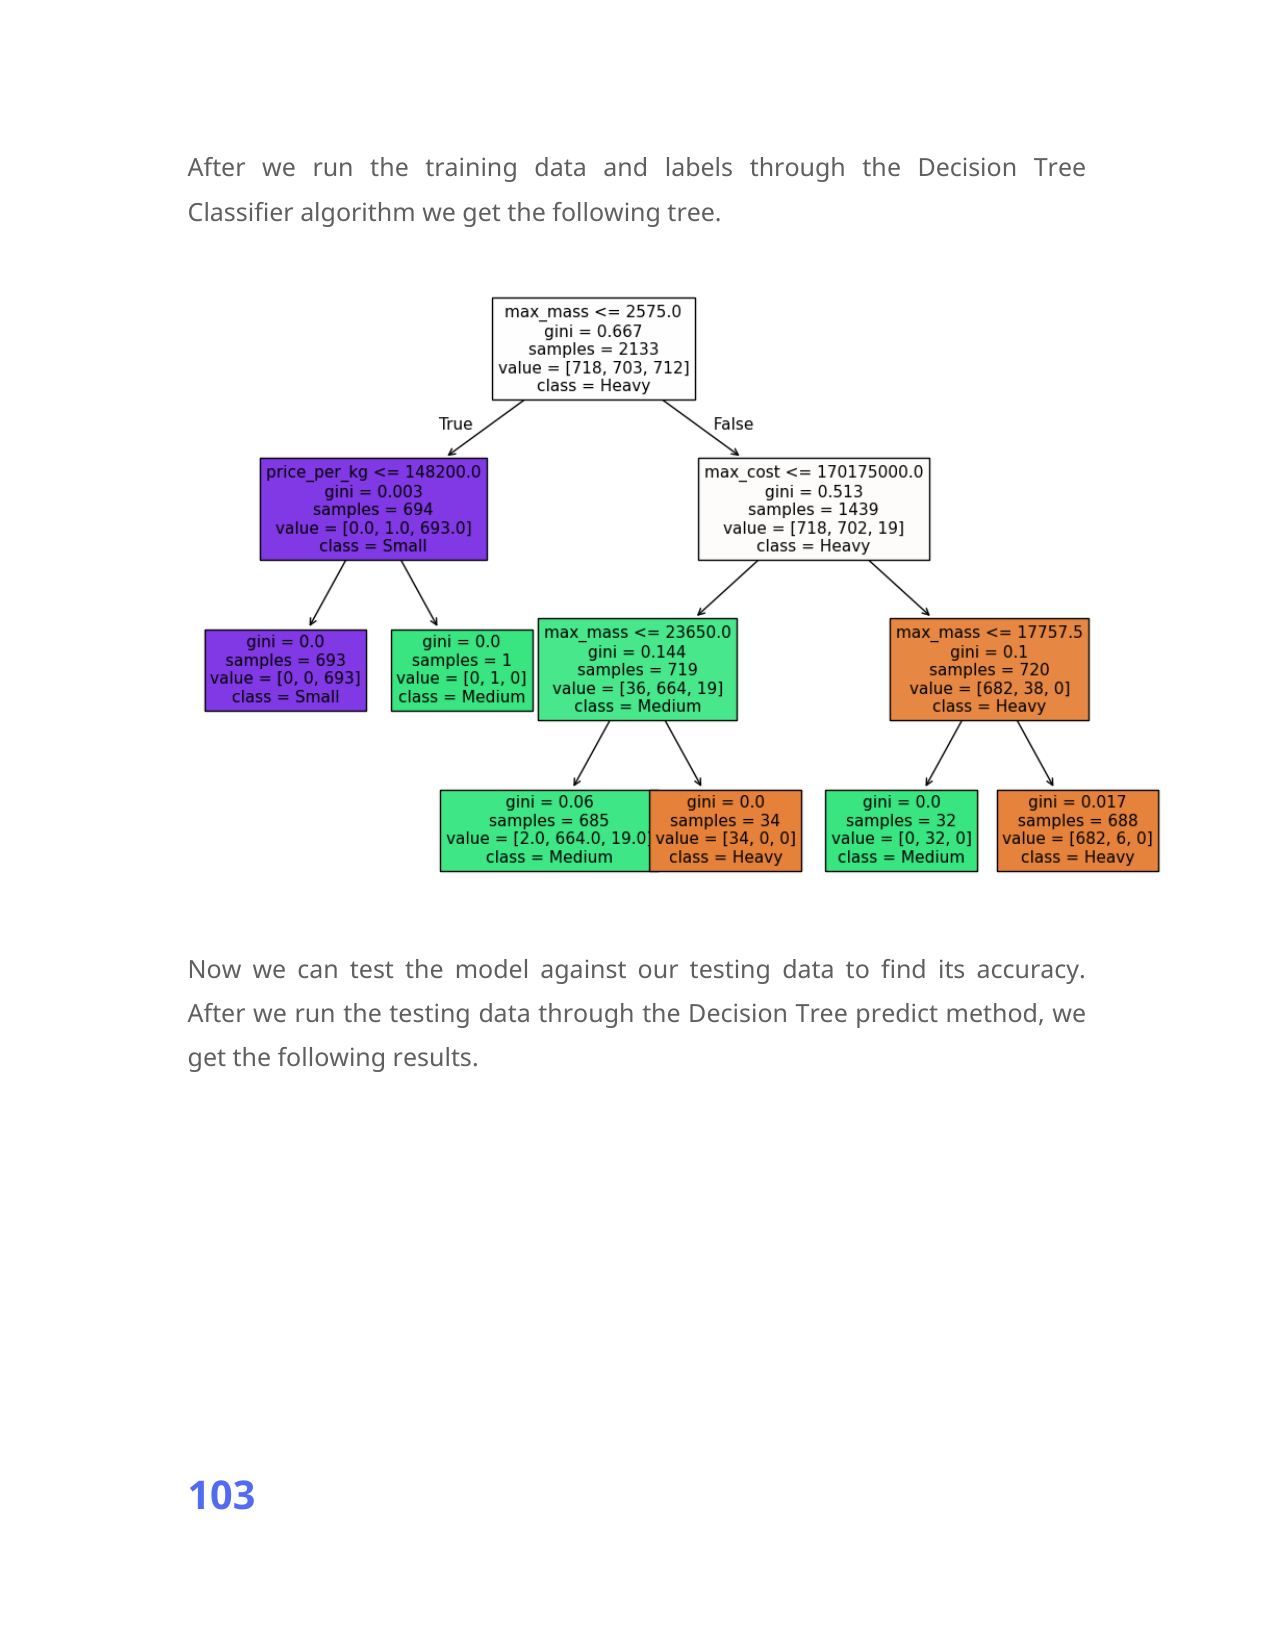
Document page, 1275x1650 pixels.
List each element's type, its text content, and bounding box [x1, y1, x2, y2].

picture [187, 259, 1175, 921]
text After we run the training data and labels through the Decision Tree Classifier algorithm we get the following tree. [187, 150, 1087, 228]
text Now we can test the model against our testing data to find its accuracy. After we run the testing data through the Decision Tree predict method, we get the following results. [187, 951, 1087, 1074]
